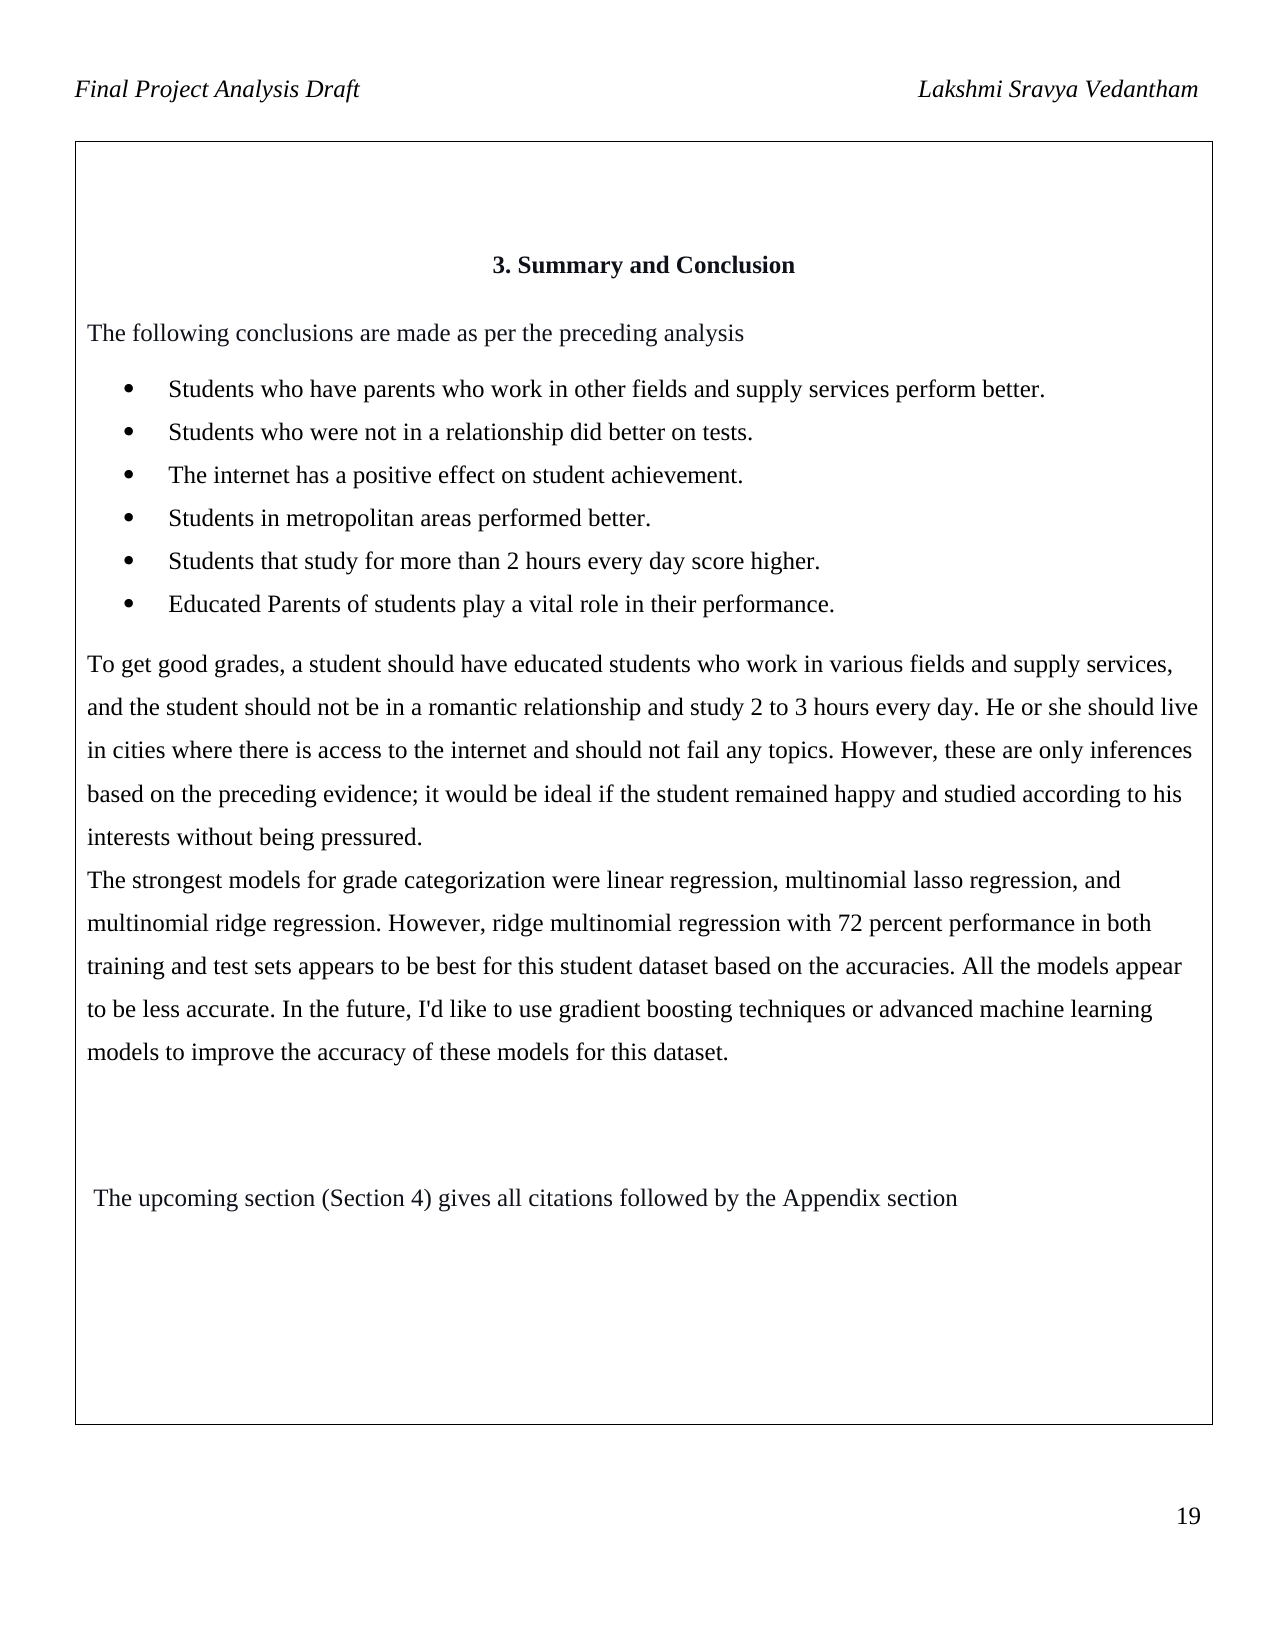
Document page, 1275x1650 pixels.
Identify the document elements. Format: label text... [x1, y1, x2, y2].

table_header 3. Summary and Conclusion The following conclusions are made as per the preceding analysis Students who have parents who work in other fields and supply services perform better. Students who were not in a relationship did better on tests. The internet has a positive effect on student achievement. Students in metropolitan areas performed better. Students that study for more than 2 hours every day score higher. Educated Parents of students play a vital role in their performance. To get good grades, a student should have educated students who work in various fields and supply services, and the student should not be in a romantic relationship and study 2 to 3 hours every day. He or she should live in cities where there is access to the internet and should not fail any topics. However, these are only inferences based on the preceding evidence; it would be ideal if the student remained happy and studied according to his interests without being pressured. The strongest models for grade categorization were linear regression, multinomial lasso regression, and multinomial ridge regression. However, ridge multinomial regression with 72 percent performance in both training and test sets appears to be best for this student dataset based on the accuracies. All the models appear to be less accurate. In the future, I'd like to use gradient boosting techniques or advanced machine learning models to improve the accuracy of these models for this dataset. The upcoming section (Section 4) gives all citations followed by the Appendix section [76, 142, 1212, 1424]
